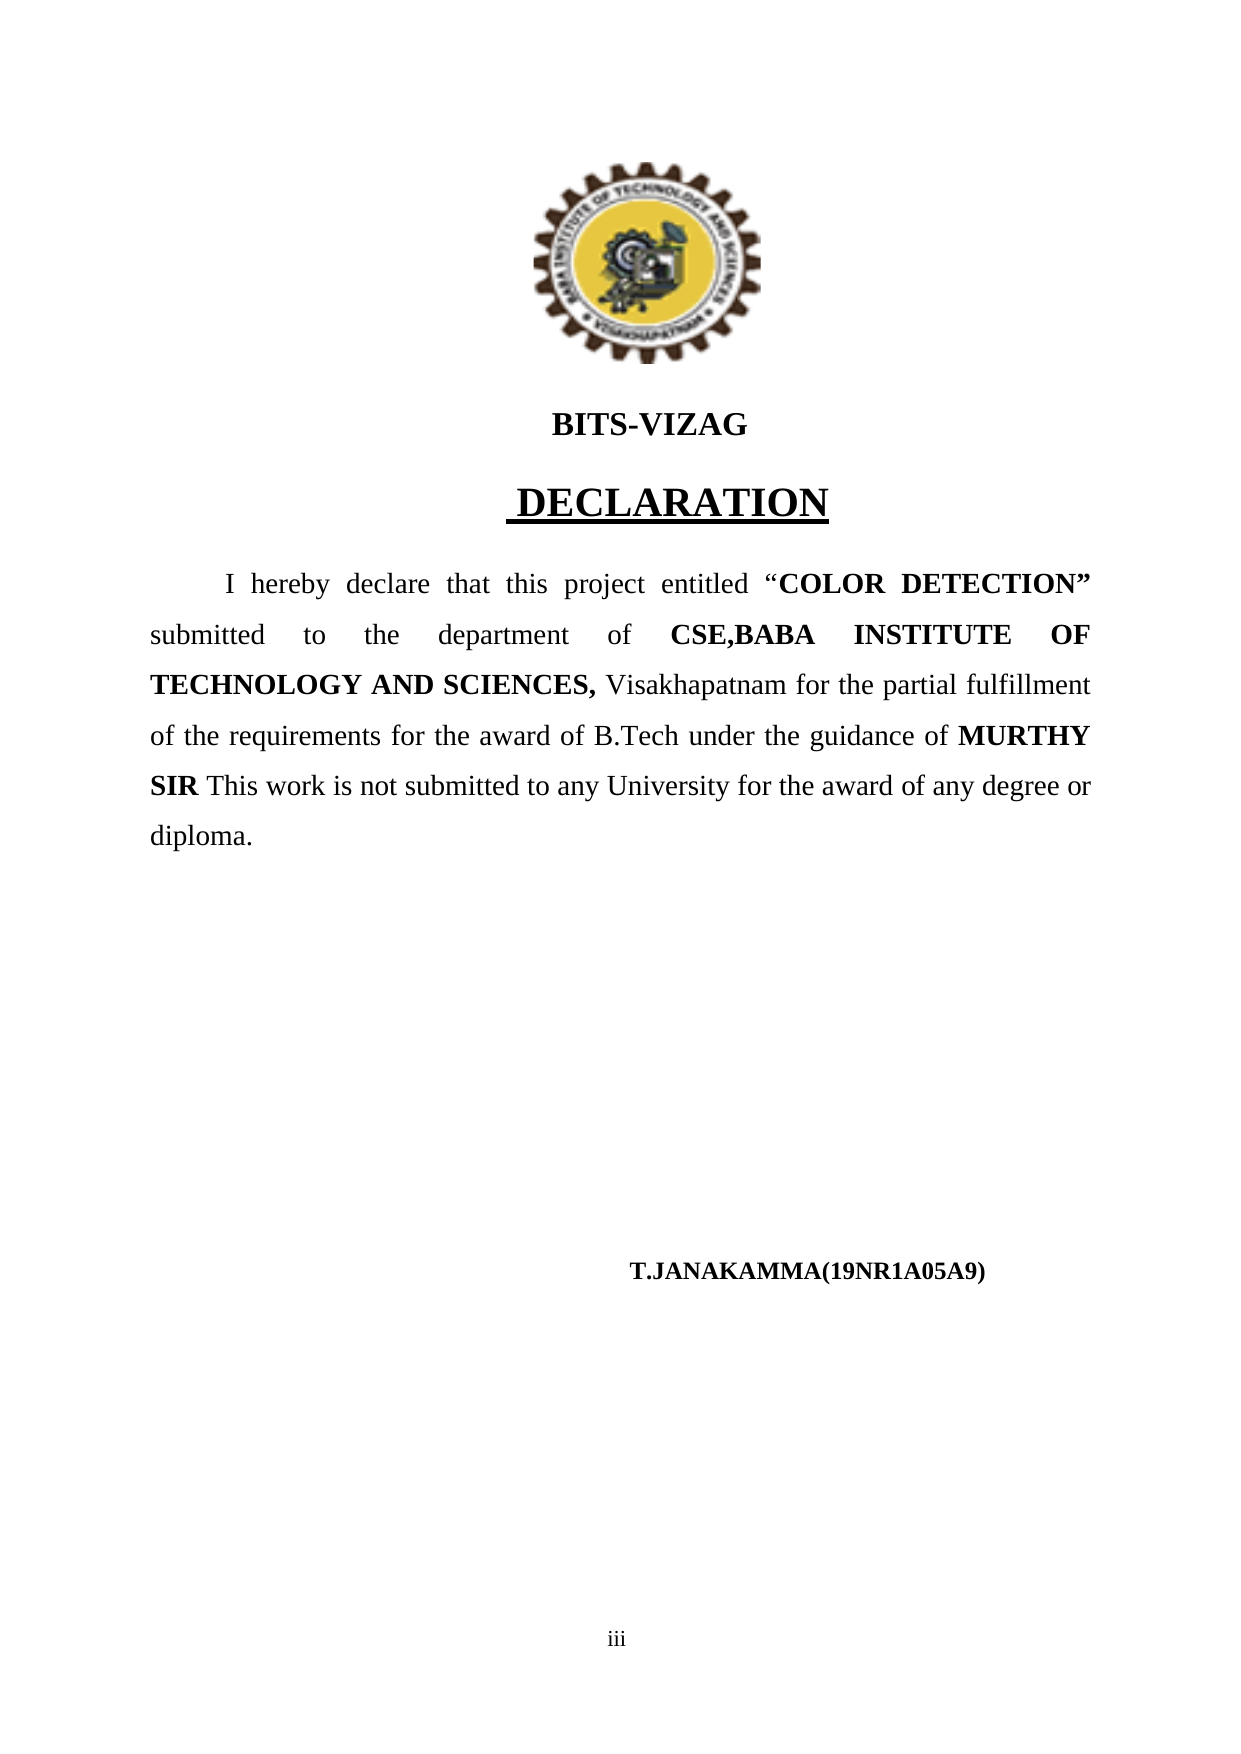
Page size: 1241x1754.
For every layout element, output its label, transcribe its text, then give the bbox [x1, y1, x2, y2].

text I hereby declare that this project entitled “COLOR DETECTION” submitted to the department of CSE,BABA INSTITUTE OF TECHNOLOGY AND SCIENCES, Visakhapatnam for the partial fulfillment of the requirements for the award of B.Tech under the guidance of MURTHY SIR This work is not submitted to any University for the award of any degree or diploma. [150, 567, 1091, 852]
subtitle T.JANAKAMMA(19NR1A05A9) [629, 1256, 1124, 1284]
title DECLARATION [506, 478, 1124, 526]
text BITS-VIZAG [220, 404, 1080, 442]
picture [533, 162, 761, 364]
